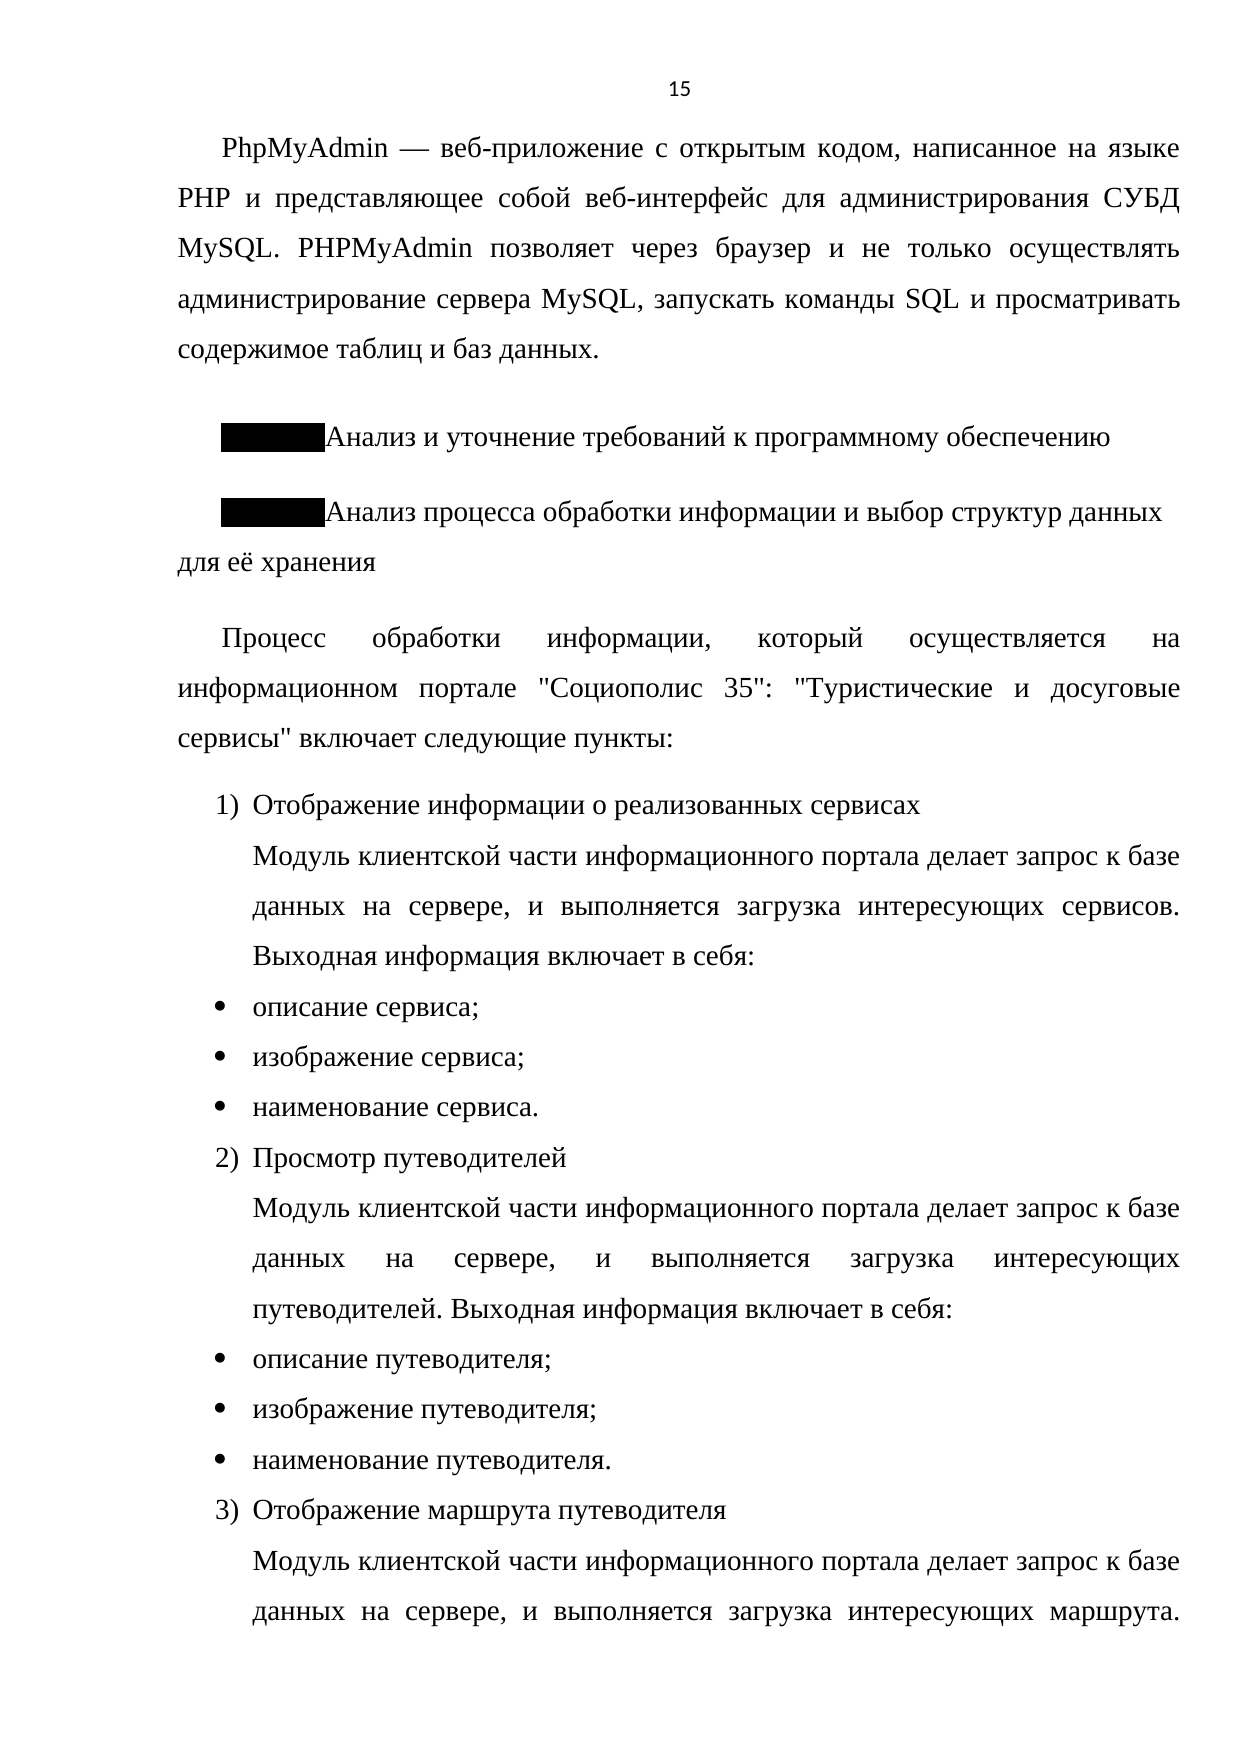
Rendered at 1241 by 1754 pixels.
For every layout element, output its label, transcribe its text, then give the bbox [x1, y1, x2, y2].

list Отображение маршрута путеводителя [215, 1492, 1181, 1526]
list Модуль клиентской части информационного портала делает запрос к базе данных на сервере, и выполняется загрузка интересующих сервисов. Выходная информация включает в себя: [252, 838, 1181, 972]
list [252, 1543, 1181, 1627]
list наименование путеводителя. [215, 1442, 1181, 1476]
list Модуль клиентской части информационного портала делает запрос к базе данных на сервере, и выполняется загрузка интересующих путеводителей. Выходная информация включает в себя: [252, 1190, 1181, 1324]
list описание сервиса; [215, 989, 1181, 1022]
list описание путеводителя; [215, 1341, 1181, 1375]
text Процесс обработки информации, который осуществляется на информационном портале "Социополис 35": "Туристические и досуговые сервисы" включает следующие пункты: [177, 620, 1181, 754]
subtitle Анализ и уточнение требований к программному обеспечению [177, 419, 1181, 452]
subtitle Анализ процесса обработки информации и выбор структур данных для её хранения [177, 494, 1181, 578]
text PhpMyAdmin — веб-приложение с открытым кодом, написанное на языке PHP и представляющее собой веб-интерфейс для администрирования СУБД MySQL. PHPMyAdmin позволяет через браузер и не только осуществлять администрирование сервера MySQL, запускать команды SQL и просматривать содержимое таблиц и баз данных. [177, 130, 1181, 365]
list наименование сервиса. [215, 1089, 1181, 1123]
list изображение путеводителя; [215, 1392, 1181, 1425]
list Просмотр путеводителей [215, 1140, 1181, 1173]
list Отображение информации о реализованных сервисах [215, 787, 1181, 821]
list изображение сервиса; [215, 1039, 1181, 1073]
